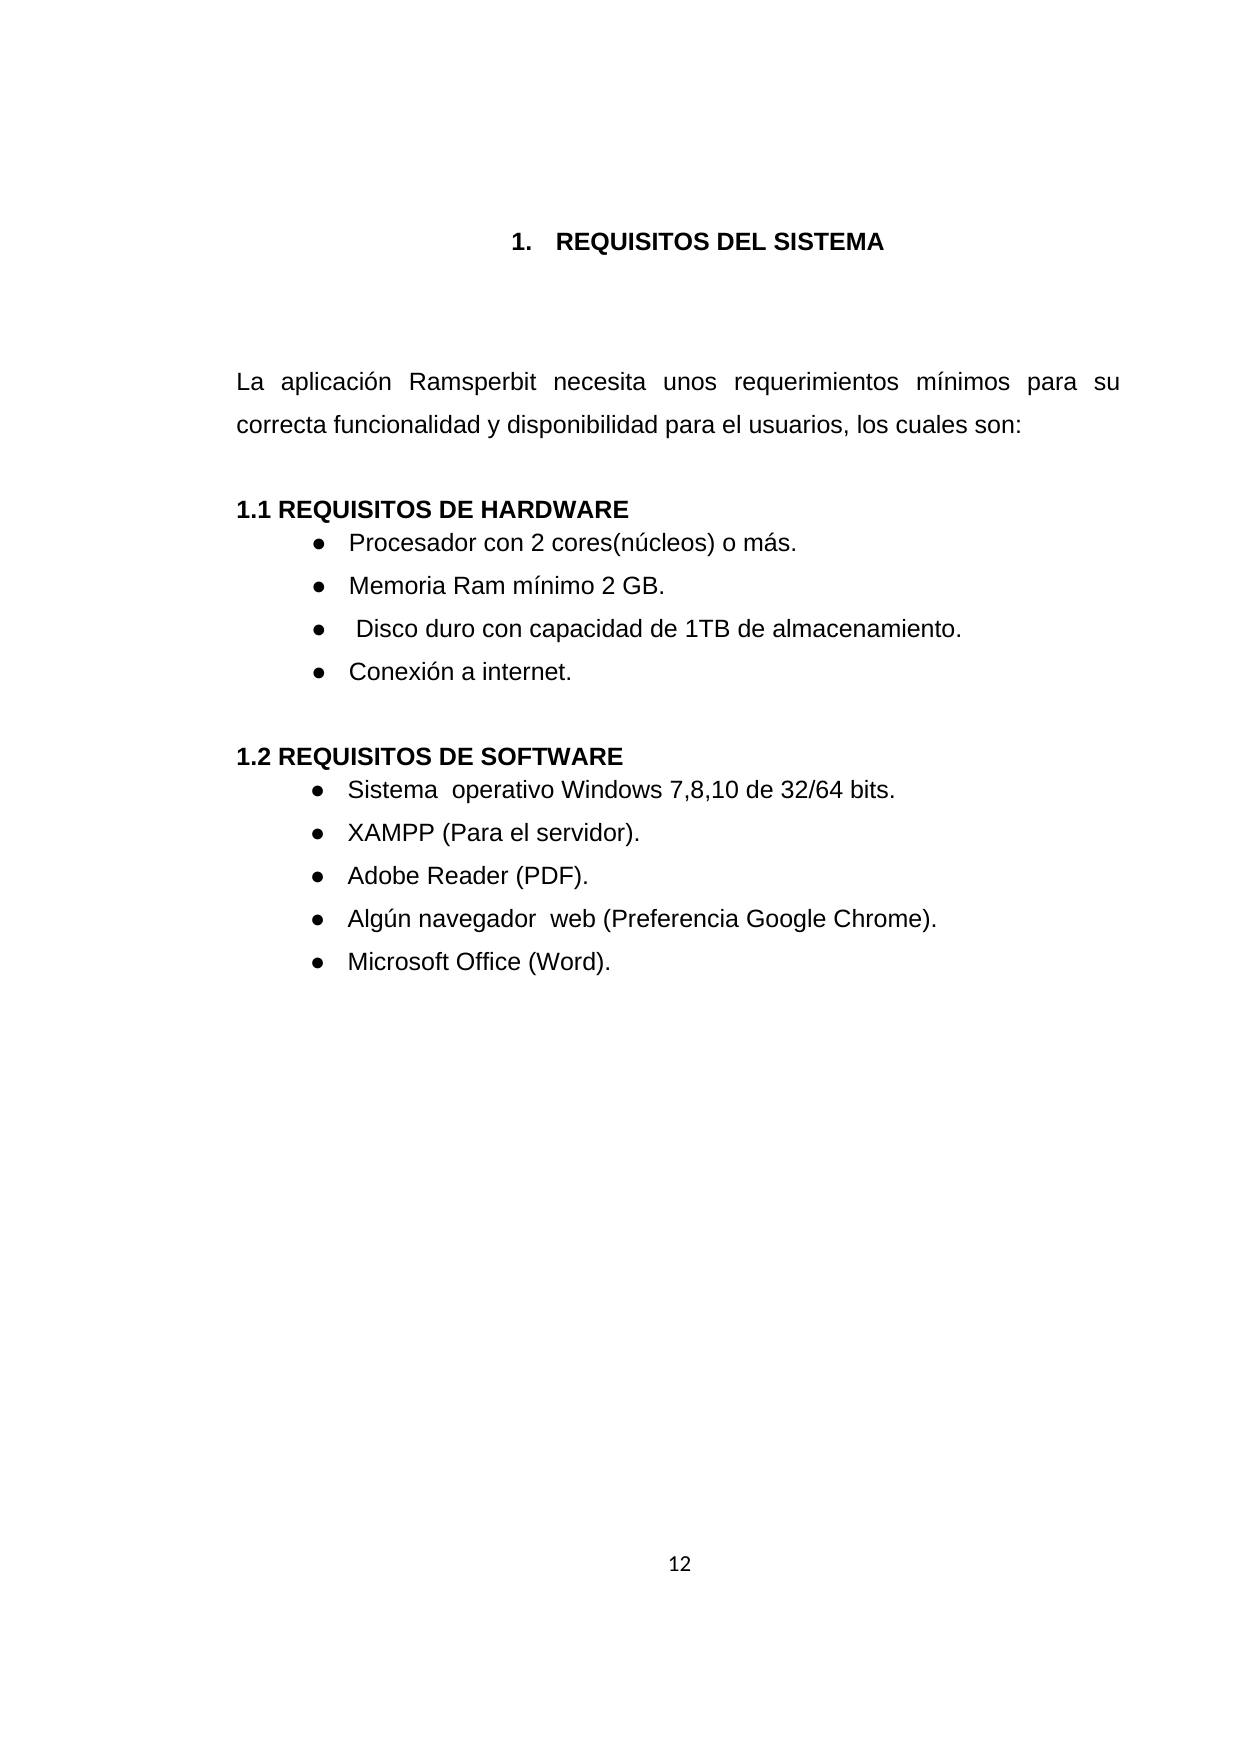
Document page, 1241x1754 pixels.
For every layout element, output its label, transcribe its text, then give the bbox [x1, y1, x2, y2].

list Adobe Reader (PDF). [310, 861, 1122, 890]
list Conexión a internet. [311, 657, 1122, 686]
list XAMPP (Para el servidor). [310, 818, 1122, 847]
subtitle 1.1 REQUISITOS DE HARDWARE [236, 495, 1122, 524]
subtitle REQUISITOS DEL SISTEMA [274, 227, 1122, 256]
list Sistema operativo Windows 7,8,10 de 32/64 bits. [310, 775, 1122, 803]
list Memoria Ram mínimo 2 GB. [311, 571, 1122, 600]
list Disco duro con capacidad de 1TB de almacenamiento. [311, 614, 1122, 643]
list Microsoft Office (Word). [310, 947, 1122, 976]
list Procesador con 2 cores(núcleos) o más. [311, 528, 1122, 557]
list Algún navegador web (Preferencia Google Chrome). [310, 904, 1122, 933]
subtitle 1.2 REQUISITOS DE SOFTWARE [236, 742, 1122, 771]
text La aplicación Ramsperbit necesita unos requerimientos mínimos para su correcta funcionalidad y disponibilidad para el usuarios, los cuales son: [236, 367, 1122, 439]
